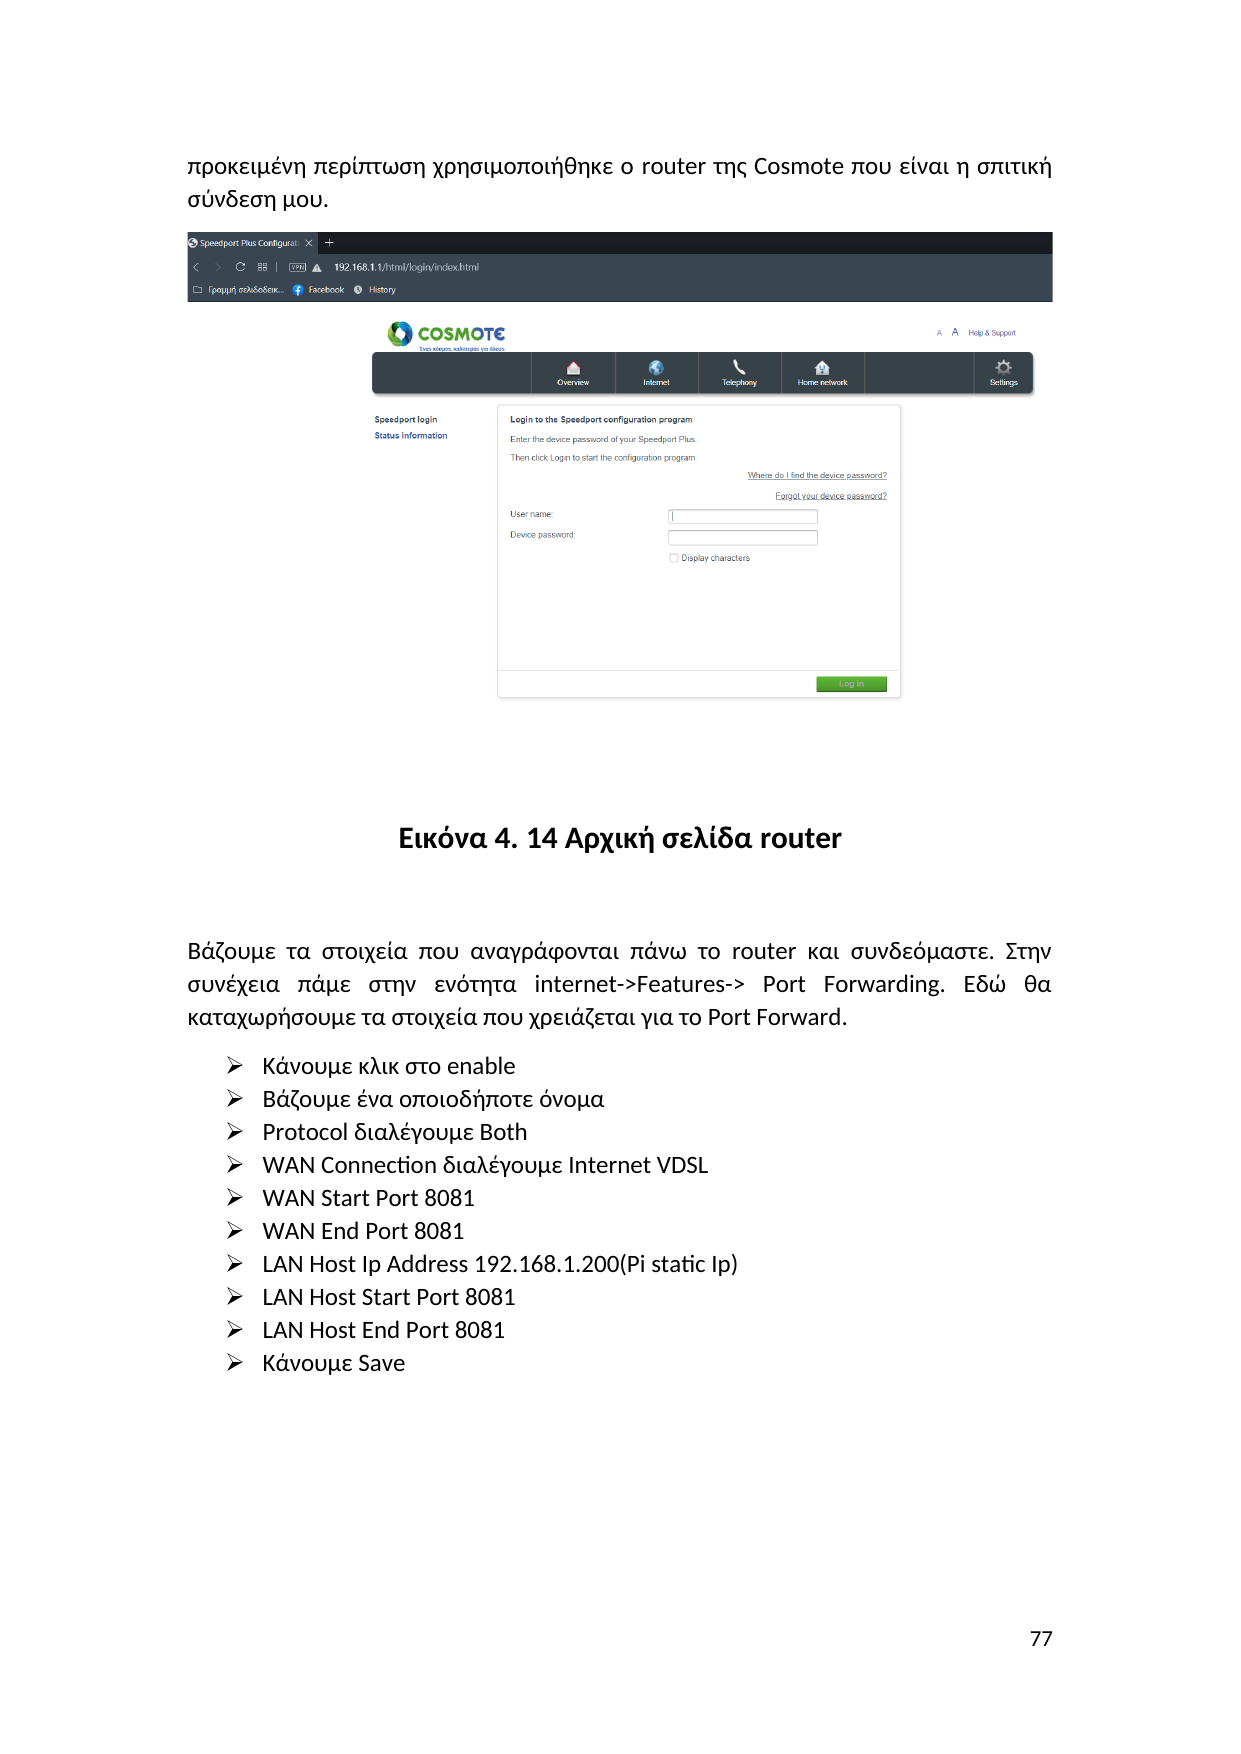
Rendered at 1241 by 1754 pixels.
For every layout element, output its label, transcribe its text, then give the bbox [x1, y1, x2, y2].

list WAN Start Port 8081 [225, 1182, 1053, 1213]
list Protocol διαλέγουμε Both [225, 1116, 1053, 1147]
list WAN Connection διαλέγουμε Internet VDSL [225, 1149, 1053, 1180]
list LAN Host Ip Address 192.168.1.200(Pi static Ip) [225, 1248, 1053, 1278]
list LAN Host End Port 8081 [225, 1314, 1053, 1344]
list LAN Host Start Port 8081 [225, 1281, 1053, 1311]
text Βάζουμε τα στοιχεία που αναγράφονται πάνω το router και συνδεόμαστε. Στην συνέχεια πάμε στην ενότητα internet->Features-> Port Forwarding. Εδώ θα καταχωρήσουμε τα στοιχεία που χρειάζεται για το Port Forward. [187, 935, 1053, 1031]
list Βάζουμε ένα οποιοδήποτε όνομα [225, 1083, 1053, 1114]
list Κάνουμε Save [225, 1347, 1053, 1377]
picture [187, 232, 1053, 750]
list Κάνουμε κλικ στο enable [225, 1050, 1053, 1081]
list WAN End Port 8081 [225, 1215, 1053, 1246]
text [187, 150, 1053, 213]
